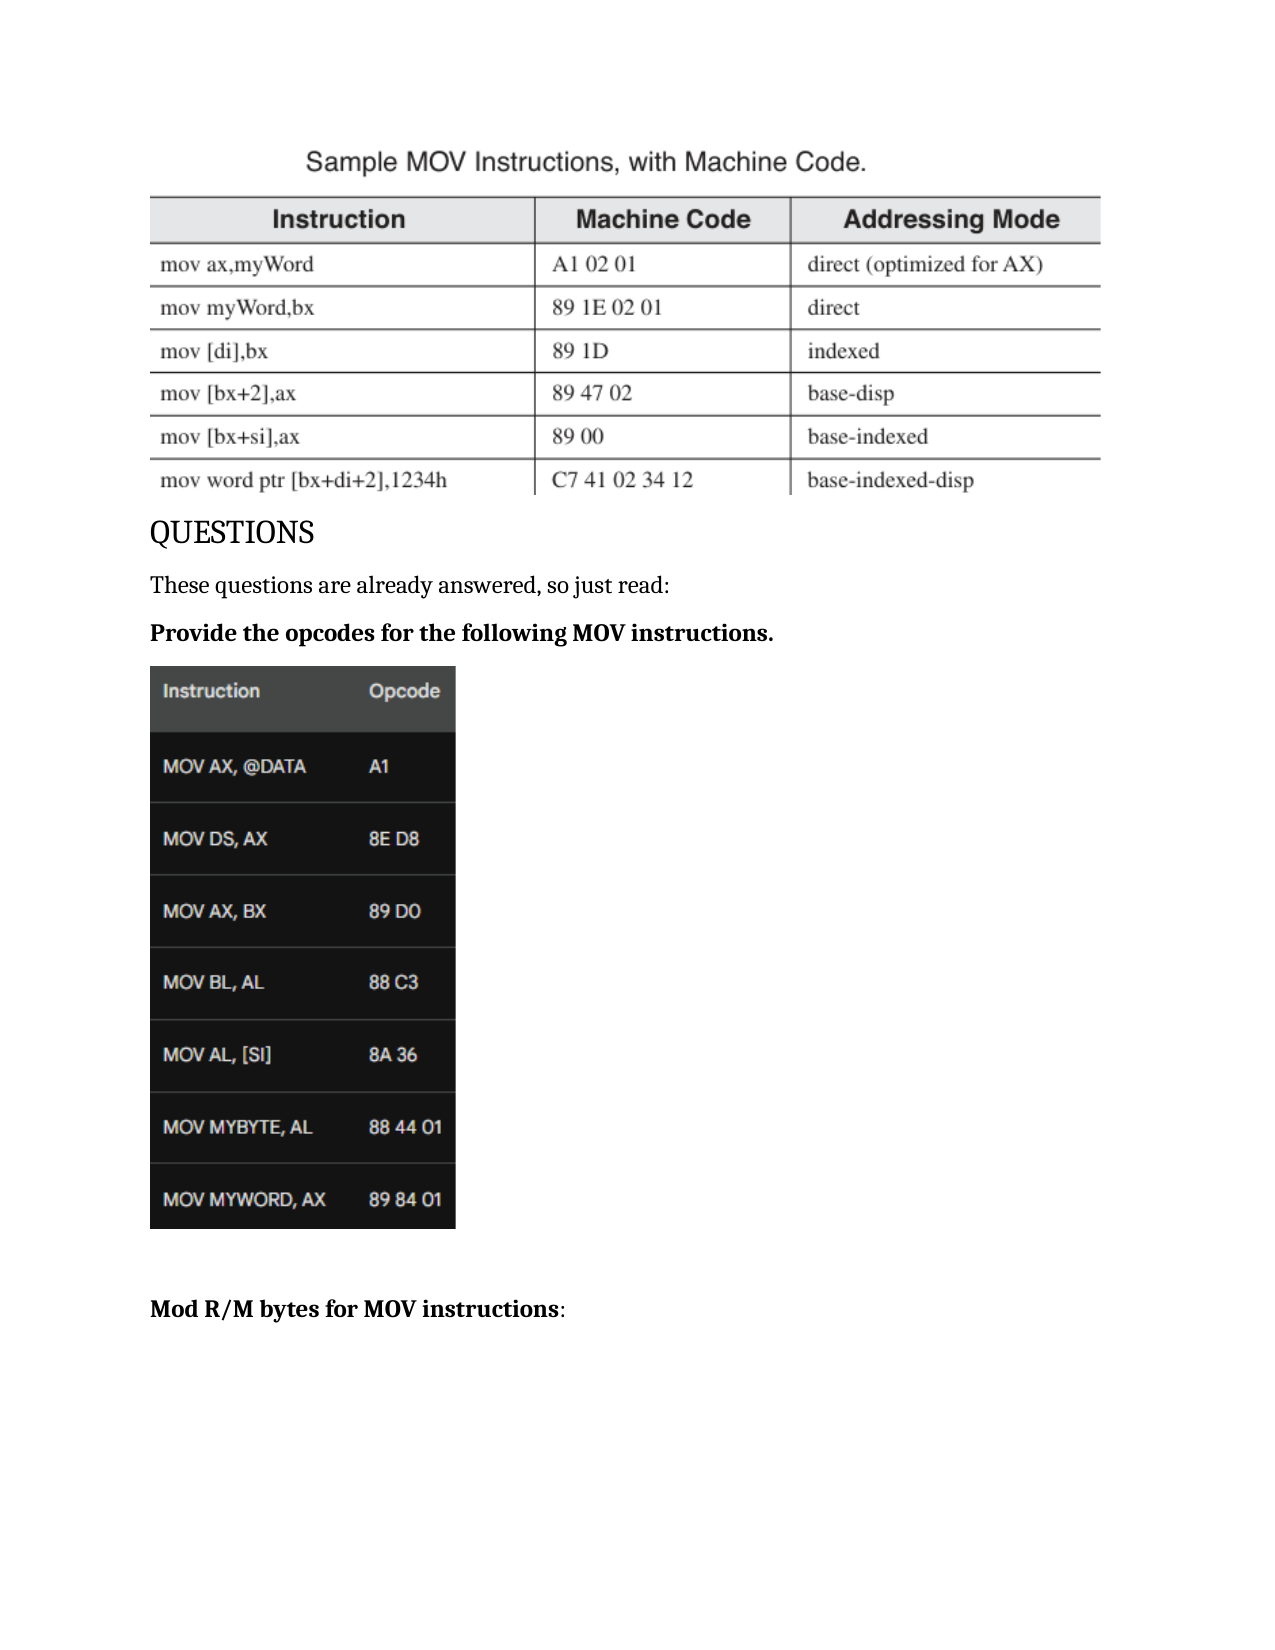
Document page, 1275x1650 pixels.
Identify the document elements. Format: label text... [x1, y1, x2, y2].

text These questions are already answered, so just read: [150, 571, 1125, 600]
picture [150, 150, 1101, 495]
picture [150, 666, 456, 1229]
text Mod R/M bytes for MOV instructions: [150, 1295, 1125, 1324]
text QUESTIONS [150, 513, 1125, 551]
text Provide the opcodes for the following MOV instructions. [150, 619, 1125, 648]
